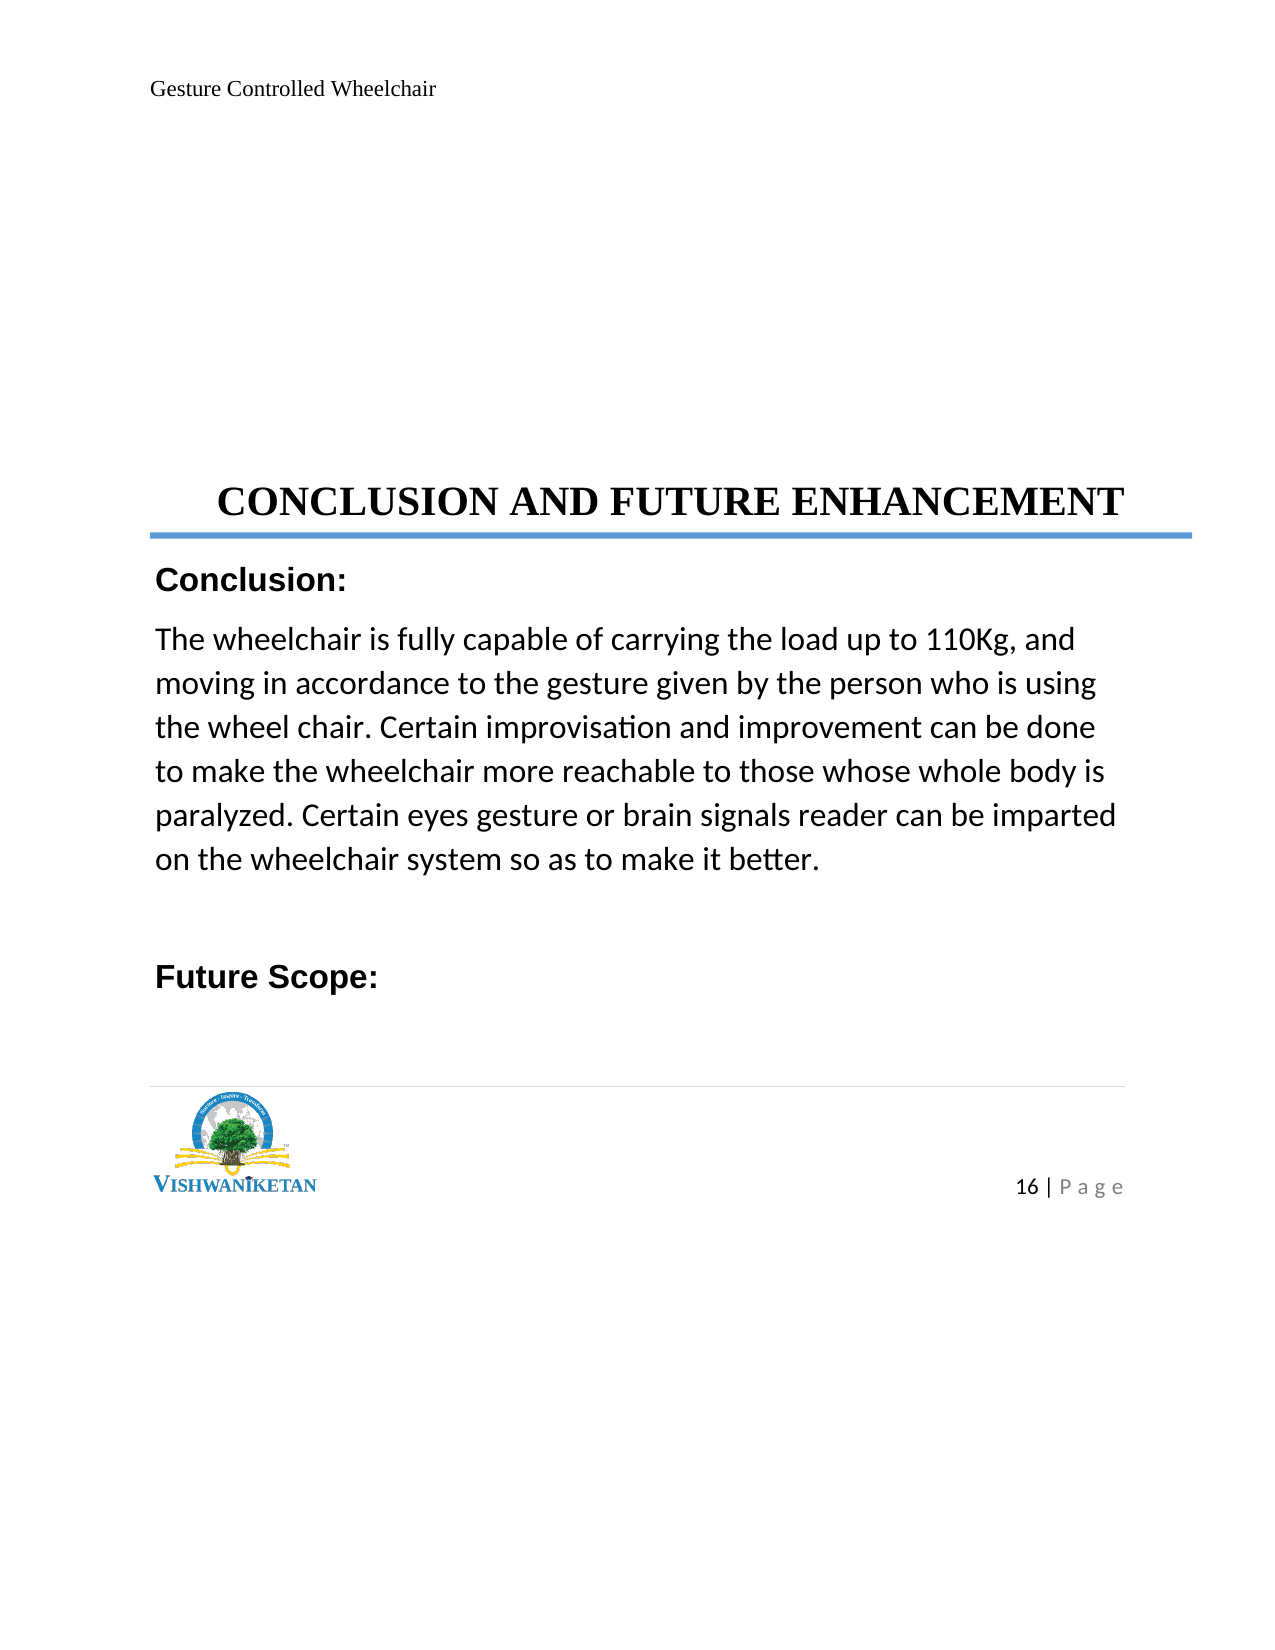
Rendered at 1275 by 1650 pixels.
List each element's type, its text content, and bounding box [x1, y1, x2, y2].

picture [150, 1089, 322, 1195]
text Future Scope: [155, 957, 1121, 995]
text CONCLUSION AND FUTURE ENHANCEMENT [150, 476, 1125, 524]
text The wheelchair is fully capable of carrying the load up to 110Kg, and moving in accordance to the gesture given by the person who is using the wheel chair. Certain improvisation and improvement can be done to make the wheelchair more reachable to those whose whole body is paralyzed. Certain eyes gesture or brain signals reader can be imparted on the wheelchair system so as to make it better. [155, 618, 1121, 879]
text Conclusion: [155, 560, 1121, 598]
